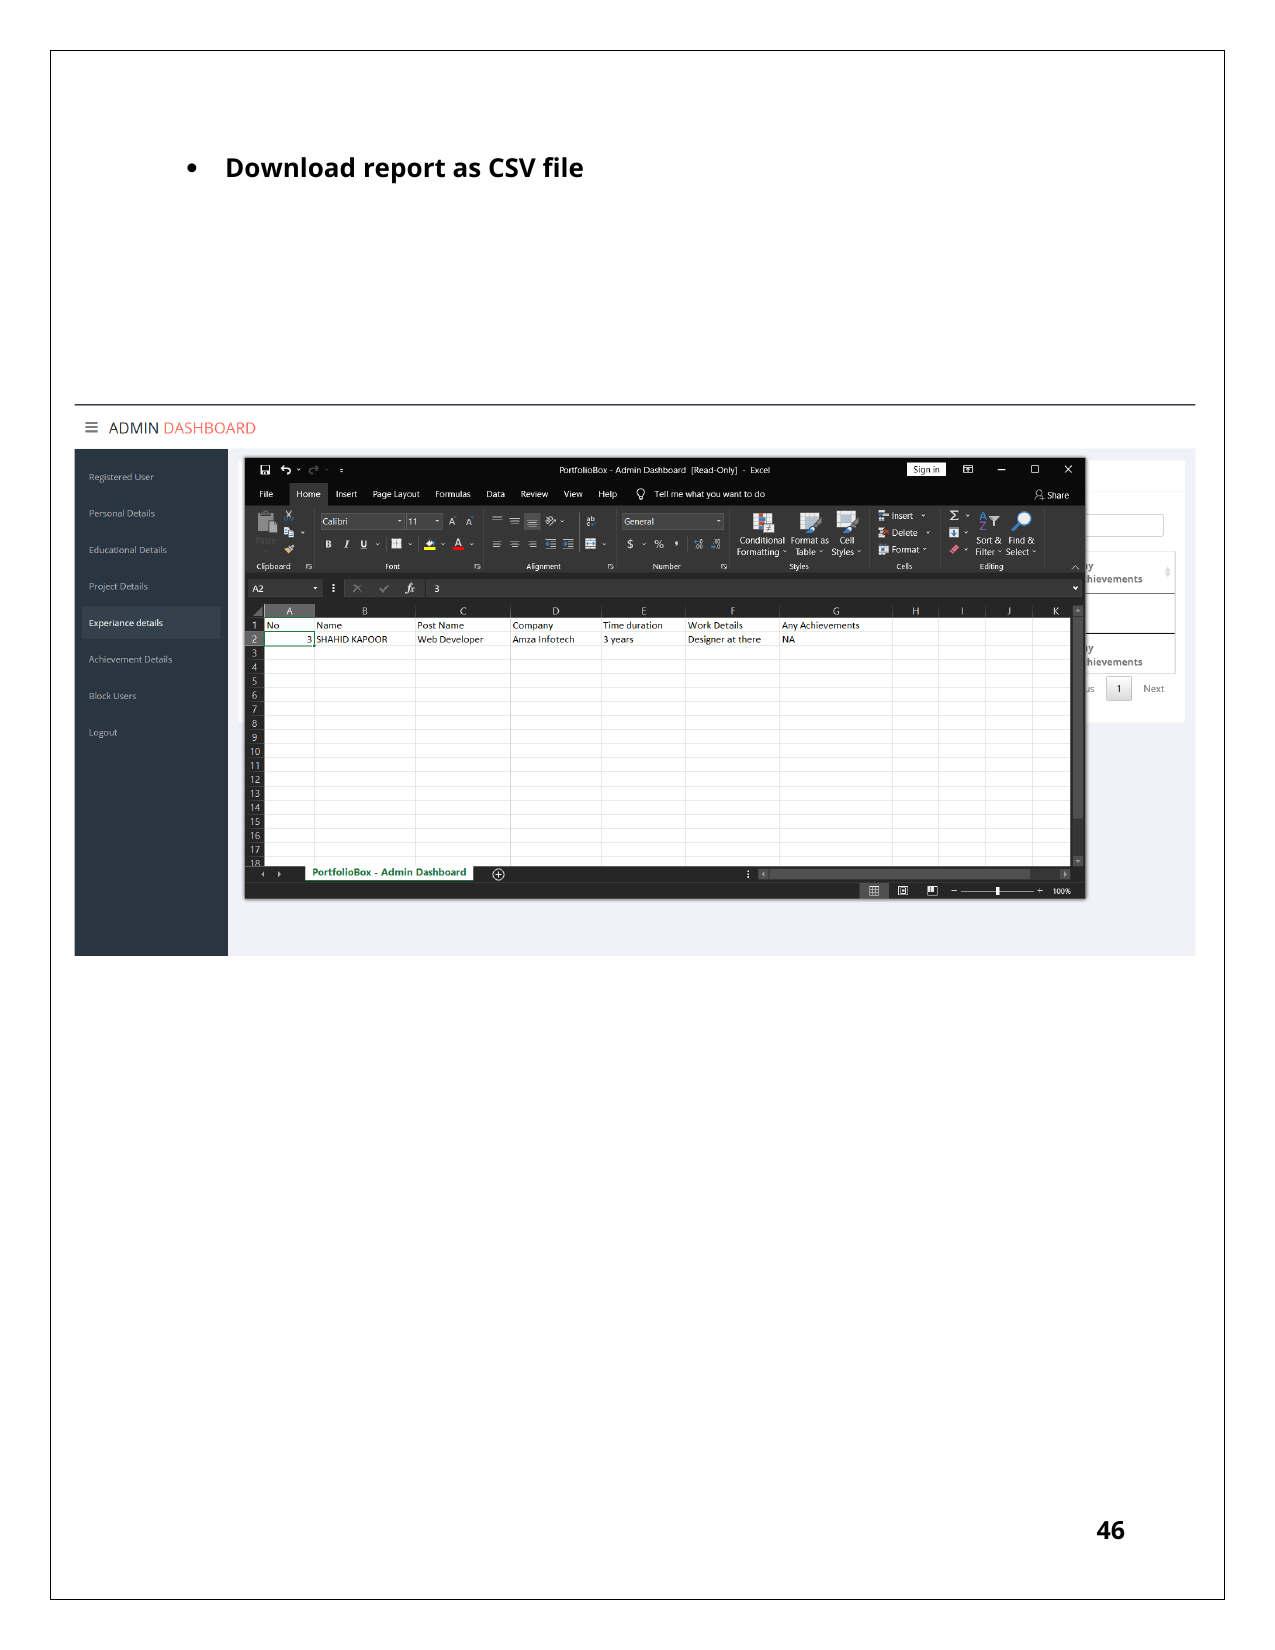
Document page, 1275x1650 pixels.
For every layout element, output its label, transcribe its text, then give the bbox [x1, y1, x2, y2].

picture [74, 404, 1196, 956]
list Download report as CSV file [187, 150, 1125, 186]
